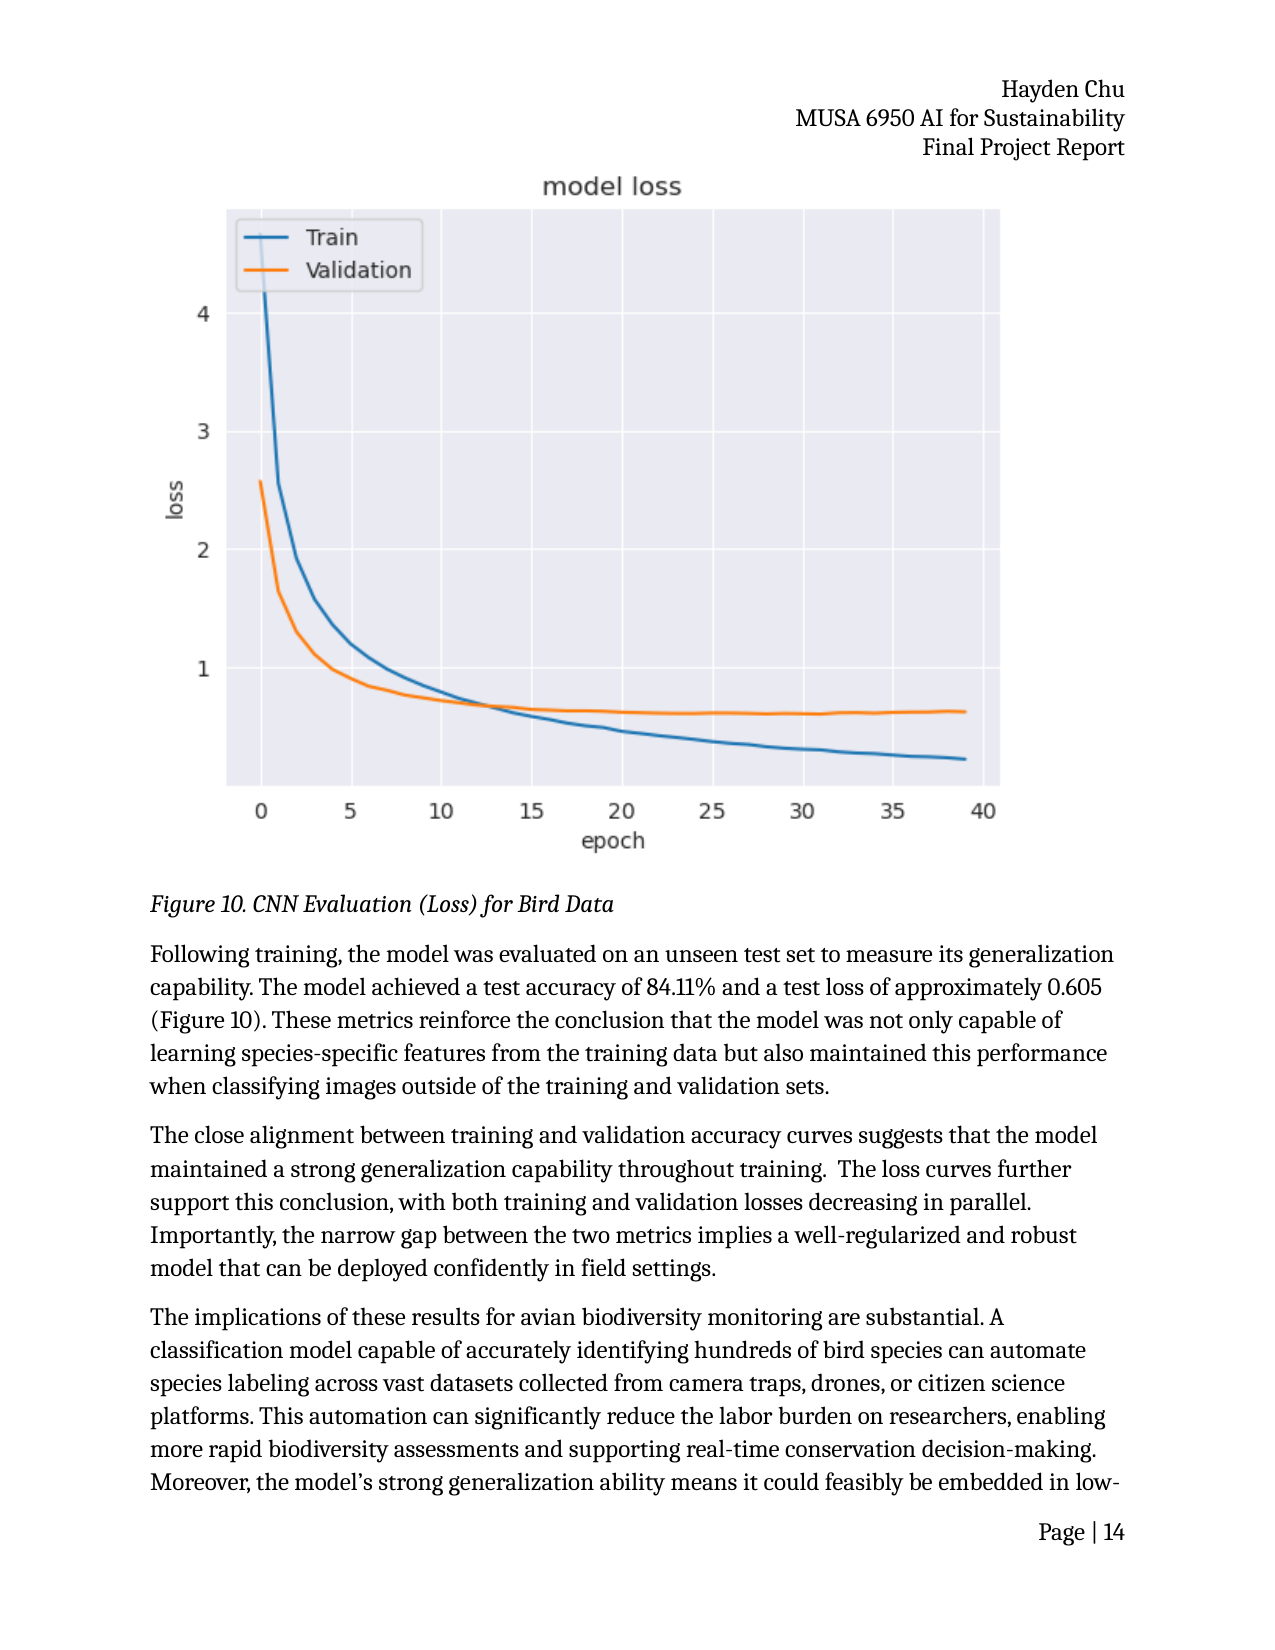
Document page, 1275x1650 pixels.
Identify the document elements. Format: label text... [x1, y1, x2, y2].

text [150, 1303, 1125, 1497]
picture [150, 161, 1016, 869]
text Figure 10. CNN Evaluation (Loss) for Bird Data [150, 890, 1125, 919]
text Following training, the model was evaluated on an unseen test set to measure its generalization capability. The model achieved a test accuracy of 84.11% and a test loss of approximately 0.605 (Figure 10). These metrics reinforce the conclusion that the model was not only capable of learning species-specific features from the training data but also maintained this performance when classifying images outside of the training and validation sets. [150, 940, 1125, 1101]
text The close alignment between training and validation accuracy curves suggests that the model maintained a strong generalization capability throughout training. The loss curves further support this conclusion, with both training and validation losses decreasing in parallel. Importantly, the narrow gap between the two metrics implies a well-regularized and robust model that can be deployed confidently in field settings. [150, 1121, 1125, 1282]
